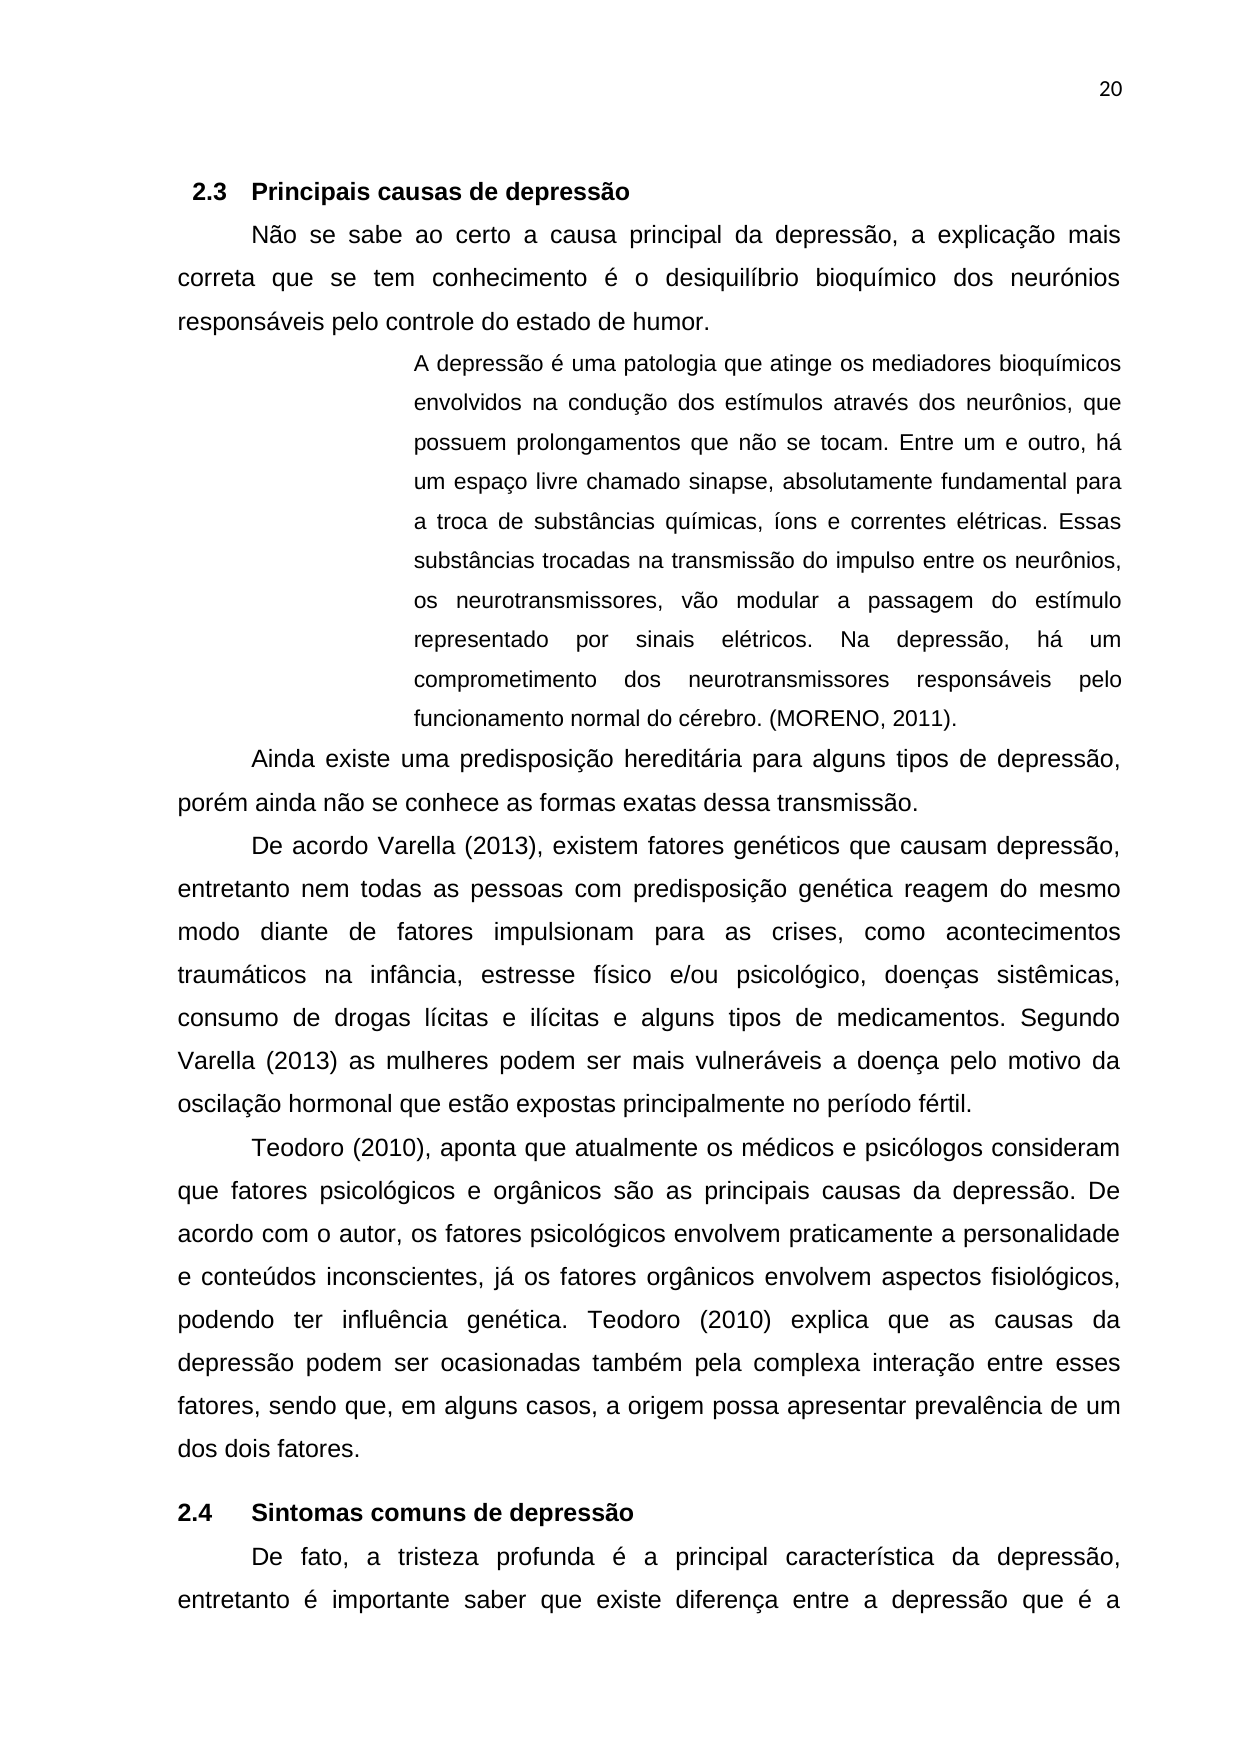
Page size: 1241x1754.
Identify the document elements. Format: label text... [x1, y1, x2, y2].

text Teodoro (2010), aponta que atualmente os médicos e psicólogos consideram que fatores psicológicos e orgânicos são as principais causas da depressão. De acordo com o autor, os fatores psicológicos envolvem praticamente a personalidade e conteúdos inconscientes, já os fatores orgânicos envolvem aspectos fisiológicos, podendo ter influência genética. Teodoro (2010) explica que as causas da depressão podem ser ocasionadas também pela complexa interação entre esses fatores, sendo que, em alguns casos, a origem possa apresentar prevalência de um dos dois fatores. [177, 1133, 1122, 1463]
text A depressão é uma patologia que atinge os mediadores bioquímicos envolvidos na condução dos estímulos através dos neurônios, que possuem prolongamentos que não se tocam. Entre um e outro, há um espaço livre chamado sinapse, absolutamente fundamental para a troca de substâncias químicas, íons e correntes elétricas. Essas substâncias trocadas na transmissão do impulso entre os neurônios, os neurotransmissores, vão modular a passagem do estímulo representado por sinais elétricos. Na depressão, há um comprometimento dos neurotransmissores responsáveis pelo funcionamento normal do cérebro. (MORENO, 2011). [413, 350, 1122, 731]
text De acordo Varella (2013), existem fatores genéticos que causam depressão, entretanto nem todas as pessoas com predisposição genética reagem do mesmo modo diante de fatores impulsionam para as crises, como acontecimentos traumáticos na infância, estresse físico e/ou psicológico, doenças sistêmicas, consumo de drogas lícitas e ilícitas e alguns tipos de medicamentos. Segundo Varella (2013) as mulheres podem ser mais vulneráveis a doença pelo motivo da oscilação hormonal que estão expostas principalmente no período fértil. [177, 831, 1122, 1118]
subtitle Sintomas comuns de depressão [177, 1498, 1122, 1527]
subtitle Principais causas de depressão [177, 177, 1122, 206]
text Ainda existe uma predisposição hereditária para alguns tipos de depressão, porém ainda não se conhece as formas exatas dessa transmissão. [177, 744, 1122, 816]
text Não se sabe ao certo a causa principal da depressão, a explicação mais correta que se tem conhecimento é o desiquilíbrio bioquímico dos neurónios responsáveis pelo controle do estado de humor. [177, 220, 1122, 335]
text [177, 1542, 1122, 1613]
